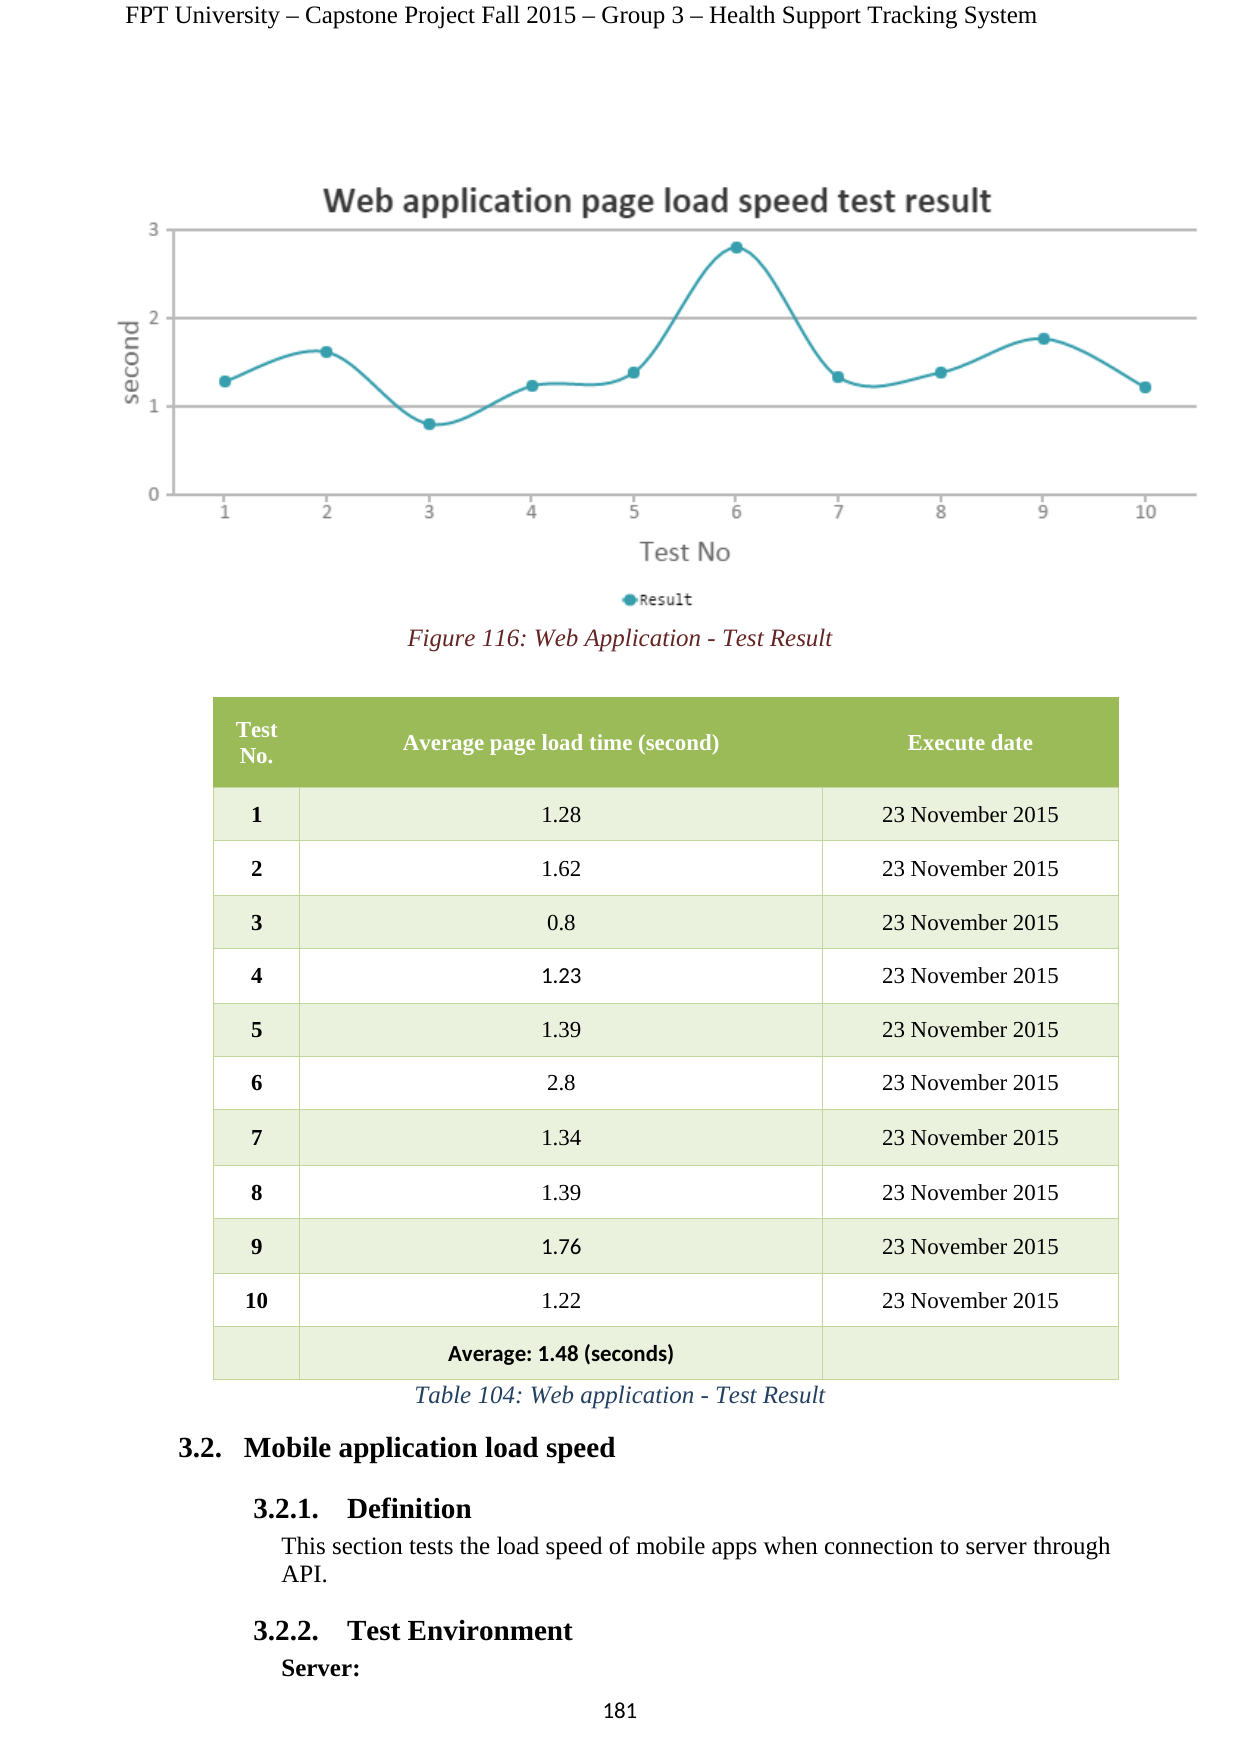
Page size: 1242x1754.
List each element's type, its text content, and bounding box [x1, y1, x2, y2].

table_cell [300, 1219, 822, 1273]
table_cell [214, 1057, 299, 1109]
picture [93, 162, 1222, 623]
subtitle Test Environment [253, 1613, 1146, 1647]
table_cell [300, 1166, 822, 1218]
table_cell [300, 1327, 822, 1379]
subtitle Definition [253, 1491, 1146, 1524]
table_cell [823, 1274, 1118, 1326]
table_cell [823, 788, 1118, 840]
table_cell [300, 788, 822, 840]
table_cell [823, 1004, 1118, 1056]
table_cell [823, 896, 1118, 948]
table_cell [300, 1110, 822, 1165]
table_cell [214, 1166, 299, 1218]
text This section tests the load speed of mobile apps when connection to server through API. [281, 1531, 1146, 1588]
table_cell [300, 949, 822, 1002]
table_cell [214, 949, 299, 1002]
text Figure 116: Web Application - Test Result [94, 623, 1146, 652]
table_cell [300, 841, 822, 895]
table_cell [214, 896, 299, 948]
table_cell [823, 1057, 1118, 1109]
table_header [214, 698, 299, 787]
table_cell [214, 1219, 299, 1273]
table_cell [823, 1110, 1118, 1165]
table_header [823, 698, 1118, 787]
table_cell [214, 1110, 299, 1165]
text Table 104: Web application - Test Result [94, 1380, 1146, 1409]
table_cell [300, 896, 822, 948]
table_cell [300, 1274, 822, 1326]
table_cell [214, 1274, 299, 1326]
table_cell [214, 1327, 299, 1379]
text Server: [281, 1653, 1146, 1682]
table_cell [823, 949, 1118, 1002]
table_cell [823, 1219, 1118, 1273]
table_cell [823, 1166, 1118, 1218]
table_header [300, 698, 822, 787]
subtitle Mobile application load speed [169, 1430, 1146, 1463]
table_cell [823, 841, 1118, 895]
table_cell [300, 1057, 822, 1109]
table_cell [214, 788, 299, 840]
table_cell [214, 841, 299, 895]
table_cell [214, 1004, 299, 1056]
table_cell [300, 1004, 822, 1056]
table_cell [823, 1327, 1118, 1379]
